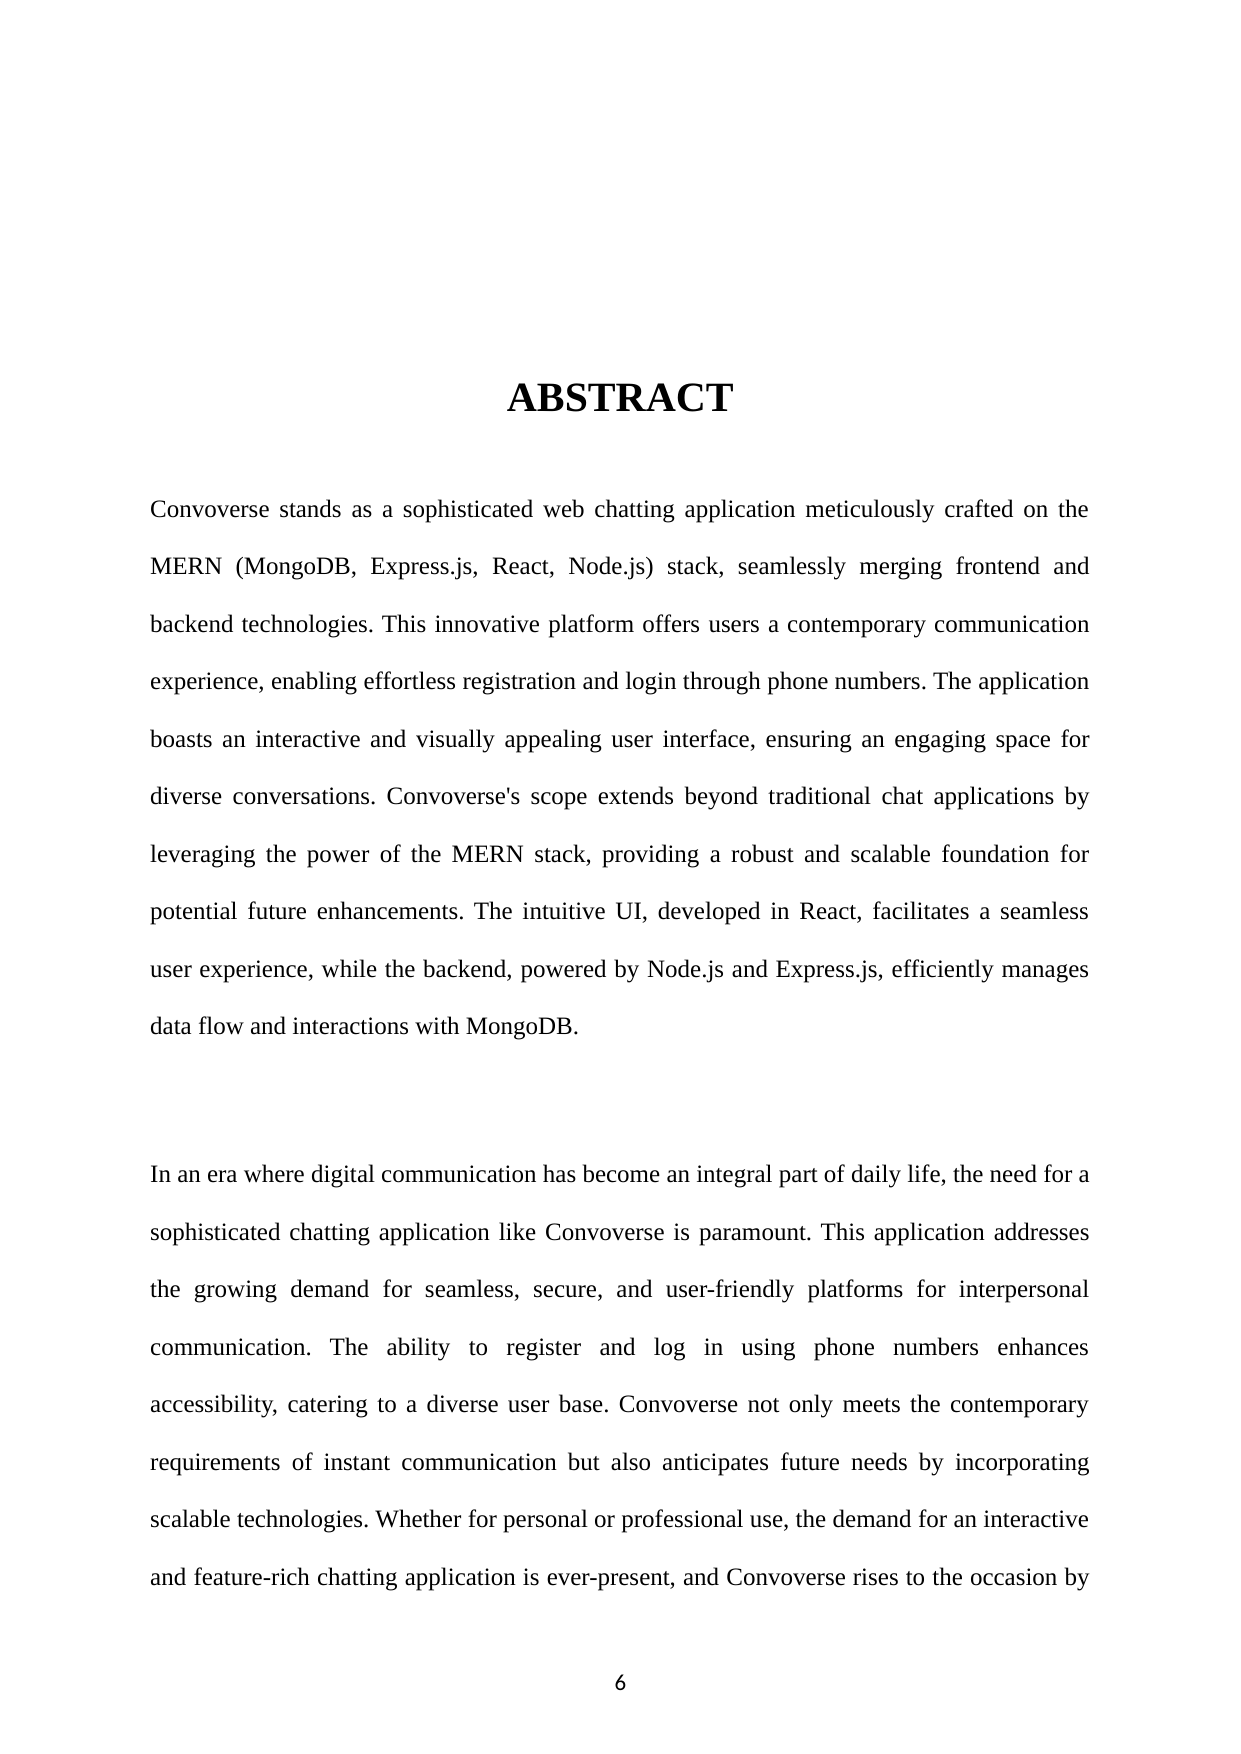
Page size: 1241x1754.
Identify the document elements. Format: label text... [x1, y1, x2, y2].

text Convoverse stands as a sophisticated web chatting application meticulously crafted on the MERN (MongoDB, Express.js, React, Node.js) stack, seamlessly merging frontend and backend technologies. This innovative platform offers users a contemporary communication experience, enabling effortless registration and login through phone numbers. The application boasts an interactive and visually appealing user interface, ensuring an engaging space for diverse conversations. Convoverse's scope extends beyond traditional chat applications by leveraging the power of the MERN stack, providing a robust and scalable foundation for potential future enhancements. The intuitive UI, developed in React, facilitates a seamless user experience, while the backend, powered by Node.js and Express.js, efficiently manages data flow and interactions with MongoDB. [150, 494, 1090, 1040]
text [150, 1159, 1090, 1591]
text ABSTRACT [150, 372, 1090, 420]
